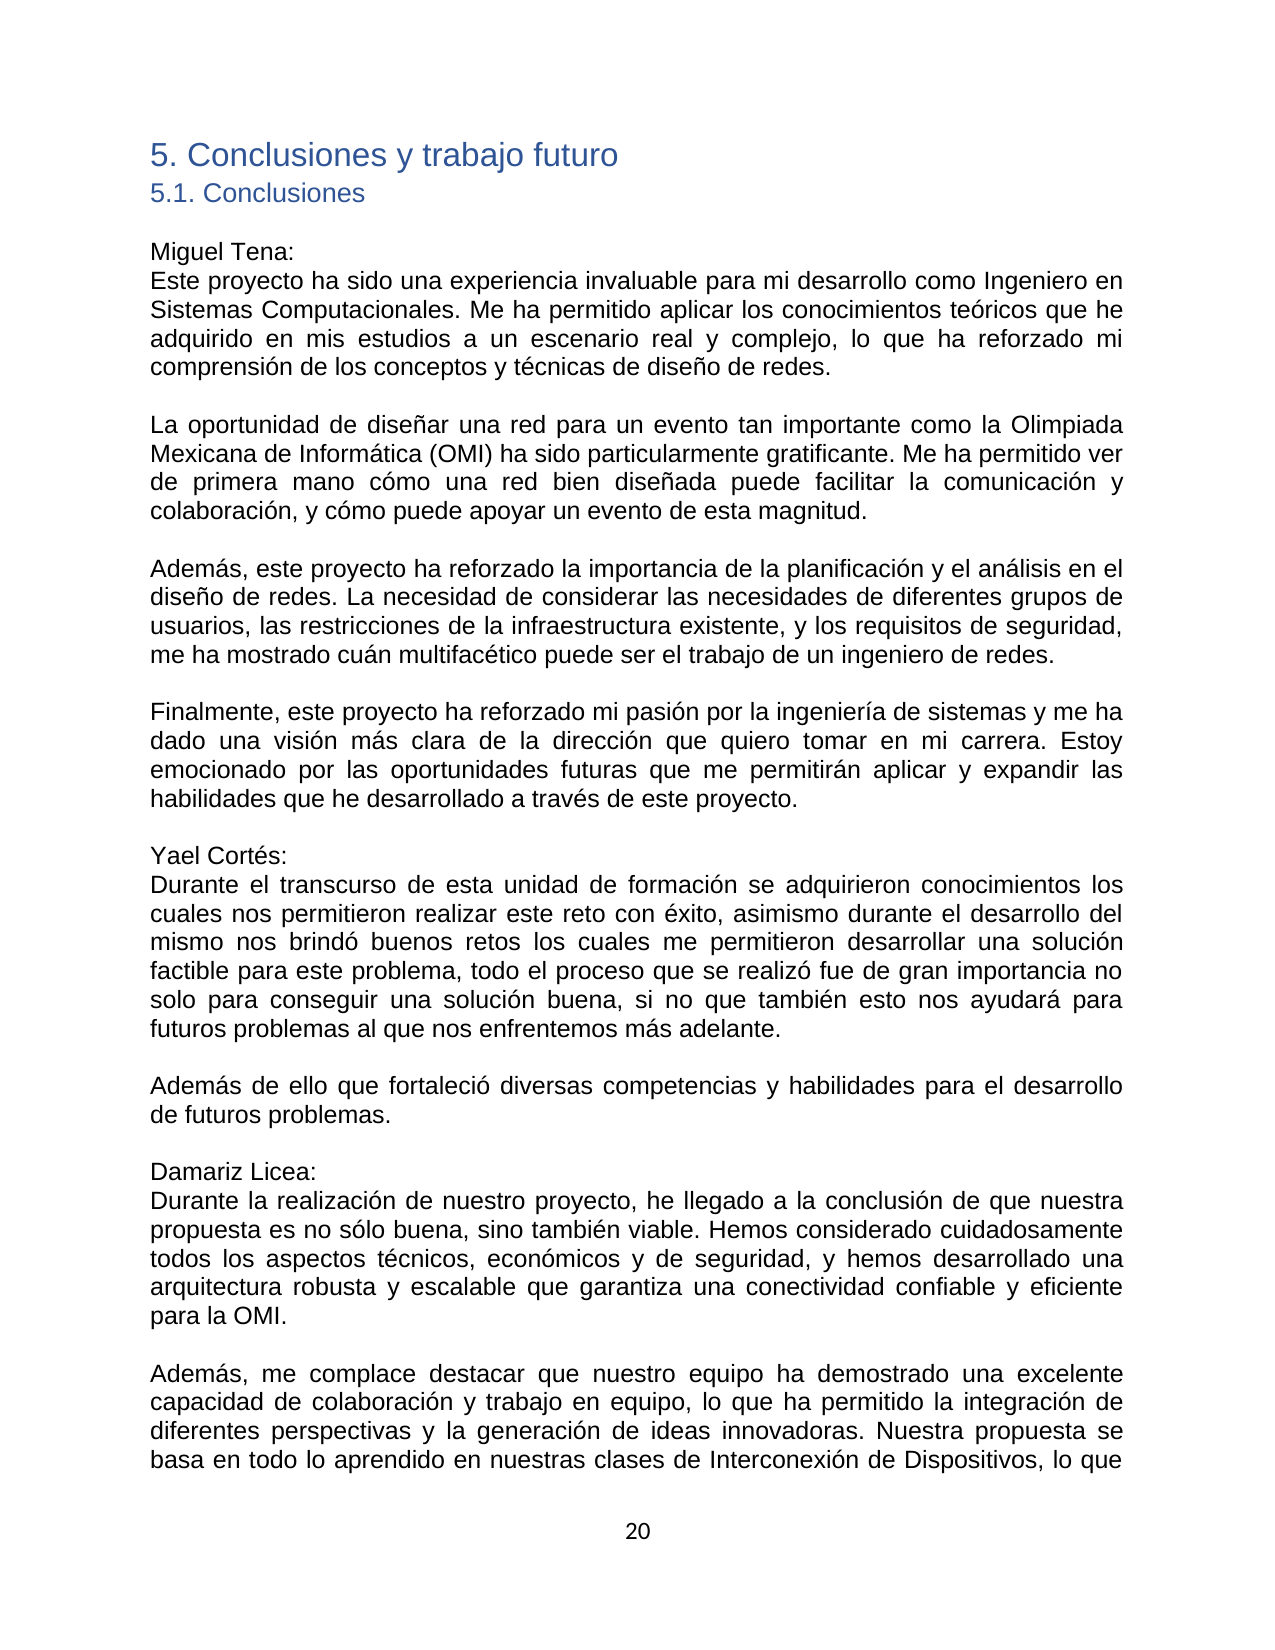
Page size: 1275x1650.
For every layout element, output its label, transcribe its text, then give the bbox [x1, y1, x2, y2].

text Yael Cortés: [150, 841, 1125, 870]
text Damariz Licea: [150, 1157, 1125, 1186]
text Además, este proyecto ha reforzado la importancia de la planificación y el análisis en el diseño de redes. La necesidad de considerar las necesidades de diferentes grupos de usuarios, las restricciones de la infraestructura existente, y los requisitos de seguridad, me ha mostrado cuán multifacético puede ser el trabajo de un ingeniero de redes. [150, 554, 1125, 669]
subtitle 5. Conclusiones y trabajo futuro [150, 135, 1125, 173]
text Miguel Tena: [150, 237, 1125, 266]
subtitle 5.1. Conclusiones [150, 177, 1125, 209]
text Durante la realización de nuestro proyecto, he llegado a la conclusión de que nuestra propuesta es no sólo buena, sino también viable. Hemos considerado cuidadosamente todos los aspectos técnicos, económicos y de seguridad, y hemos desarrollado una arquitectura robusta y escalable que garantiza una conectividad confiable y eficiente para la OMI. [150, 1186, 1125, 1330]
text La oportunidad de diseñar una red para un evento tan importante como la Olimpiada Mexicana de Informática (OMI) ha sido particularmente gratificante. Me ha permitido ver de primera mano cómo una red bien diseñada puede facilitar la comunicación y colaboración, y cómo puede apoyar un evento de esta magnitud. [150, 410, 1125, 525]
text Durante el transcurso de esta unidad de formación se adquirieron conocimientos los cuales nos permitieron realizar este reto con éxito, asimismo durante el desarrollo del mismo nos brindó buenos retos los cuales me permitieron desarrollar una solución factible para este problema, todo el proceso que se realizó fue de gran importancia no solo para conseguir una solución buena, si no que también esto nos ayudará para futuros problemas al que nos enfrentemos más adelante. [150, 870, 1125, 1042]
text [150, 1359, 1125, 1474]
text Además de ello que fortaleció diversas competencias y habilidades para el desarrollo de futuros problemas. [150, 1071, 1125, 1129]
text Este proyecto ha sido una experiencia invaluable para mi desarrollo como Ingeniero en Sistemas Computacionales. Me ha permitido aplicar los conocimientos teóricos que he adquirido en mis estudios a un escenario real y complejo, lo que ha reforzado mi comprensión de los conceptos y técnicas de diseño de redes. [150, 266, 1125, 381]
text Finalmente, este proyecto ha reforzado mi pasión por la ingeniería de sistemas y me ha dado una visión más clara de la dirección que quiero tomar en mi carrera. Estoy emocionado por las oportunidades futuras que me permitirán aplicar y expandir las habilidades que he desarrollado a través de este proyecto. [150, 697, 1125, 812]
